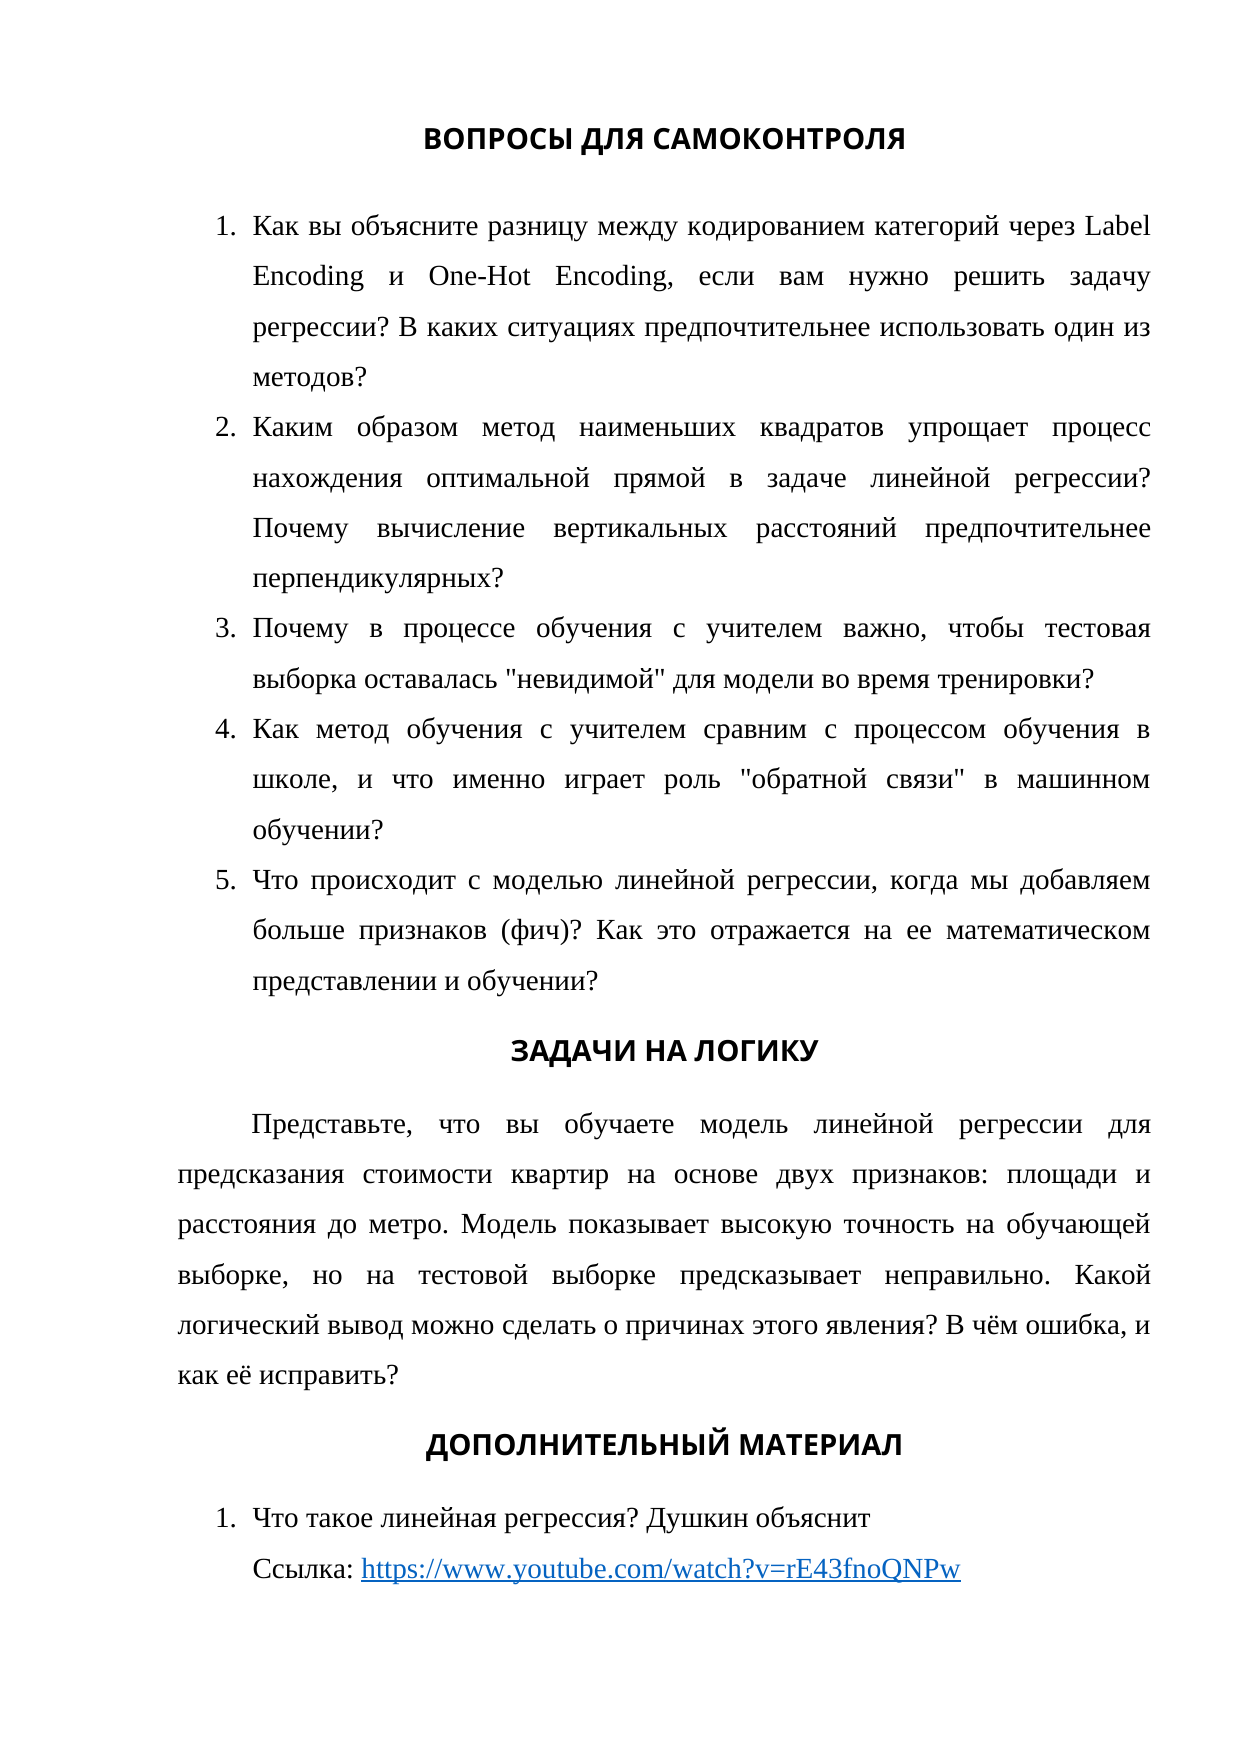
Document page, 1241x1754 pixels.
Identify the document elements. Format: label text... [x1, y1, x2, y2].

list Ссылка: https://www.youtube.com/watch?v=rE43fnoQNPw [252, 1551, 1152, 1584]
list Как метод обучения с учителем сравним с процессом обучения в школе, и что именно играет роль "обратной связи" в машинном обучении? [215, 711, 1152, 845]
list Почему в процессе обучения с учителем важно, чтобы тестовая выборка оставалась "невидимой" для модели во время тренировки? [215, 611, 1152, 694]
text ЗАДАЧИ НА ЛОГИКУ [177, 1030, 1152, 1069]
list Как вы объясните разницу между кодированием категорий через Label Encoding и One-Hot Encoding, если вам нужно решить задачу регрессии? В каких ситуациях предпочтительнее использовать один из методов? [215, 208, 1152, 393]
list Каким образом метод наименьших квадратов упрощает процесс нахождения оптимальной прямой в задаче линейной регрессии? Почему вычисление вертикальных расстояний предпочтительнее перпендикулярных? [215, 409, 1152, 594]
text ДОПОЛНИТЕЛЬНЫЙ МАТЕРИАЛ [177, 1424, 1152, 1464]
list Что происходит с моделью линейной регрессии, когда мы добавляем больше признаков (фич)? Как это отражается на ее математическом представлении и обучении? [215, 862, 1152, 996]
text Представьте, что вы обучаете модель линейной регрессии для предсказания стоимости квартир на основе двух признаков: площади и расстояния до метро. Модель показывает высокую точность на обучающей выборке, но на тестовой выборке предсказывает неправильно. Какой логический вывод можно сделать о причинах этого явления? В чём ошибка, и как её исправить? [177, 1106, 1152, 1391]
text ВОПРОСЫ ДЛЯ САМОКОНТРОЛЯ [177, 118, 1152, 158]
list Что такое линейная регрессия? Душкин объяснит [215, 1501, 1152, 1534]
